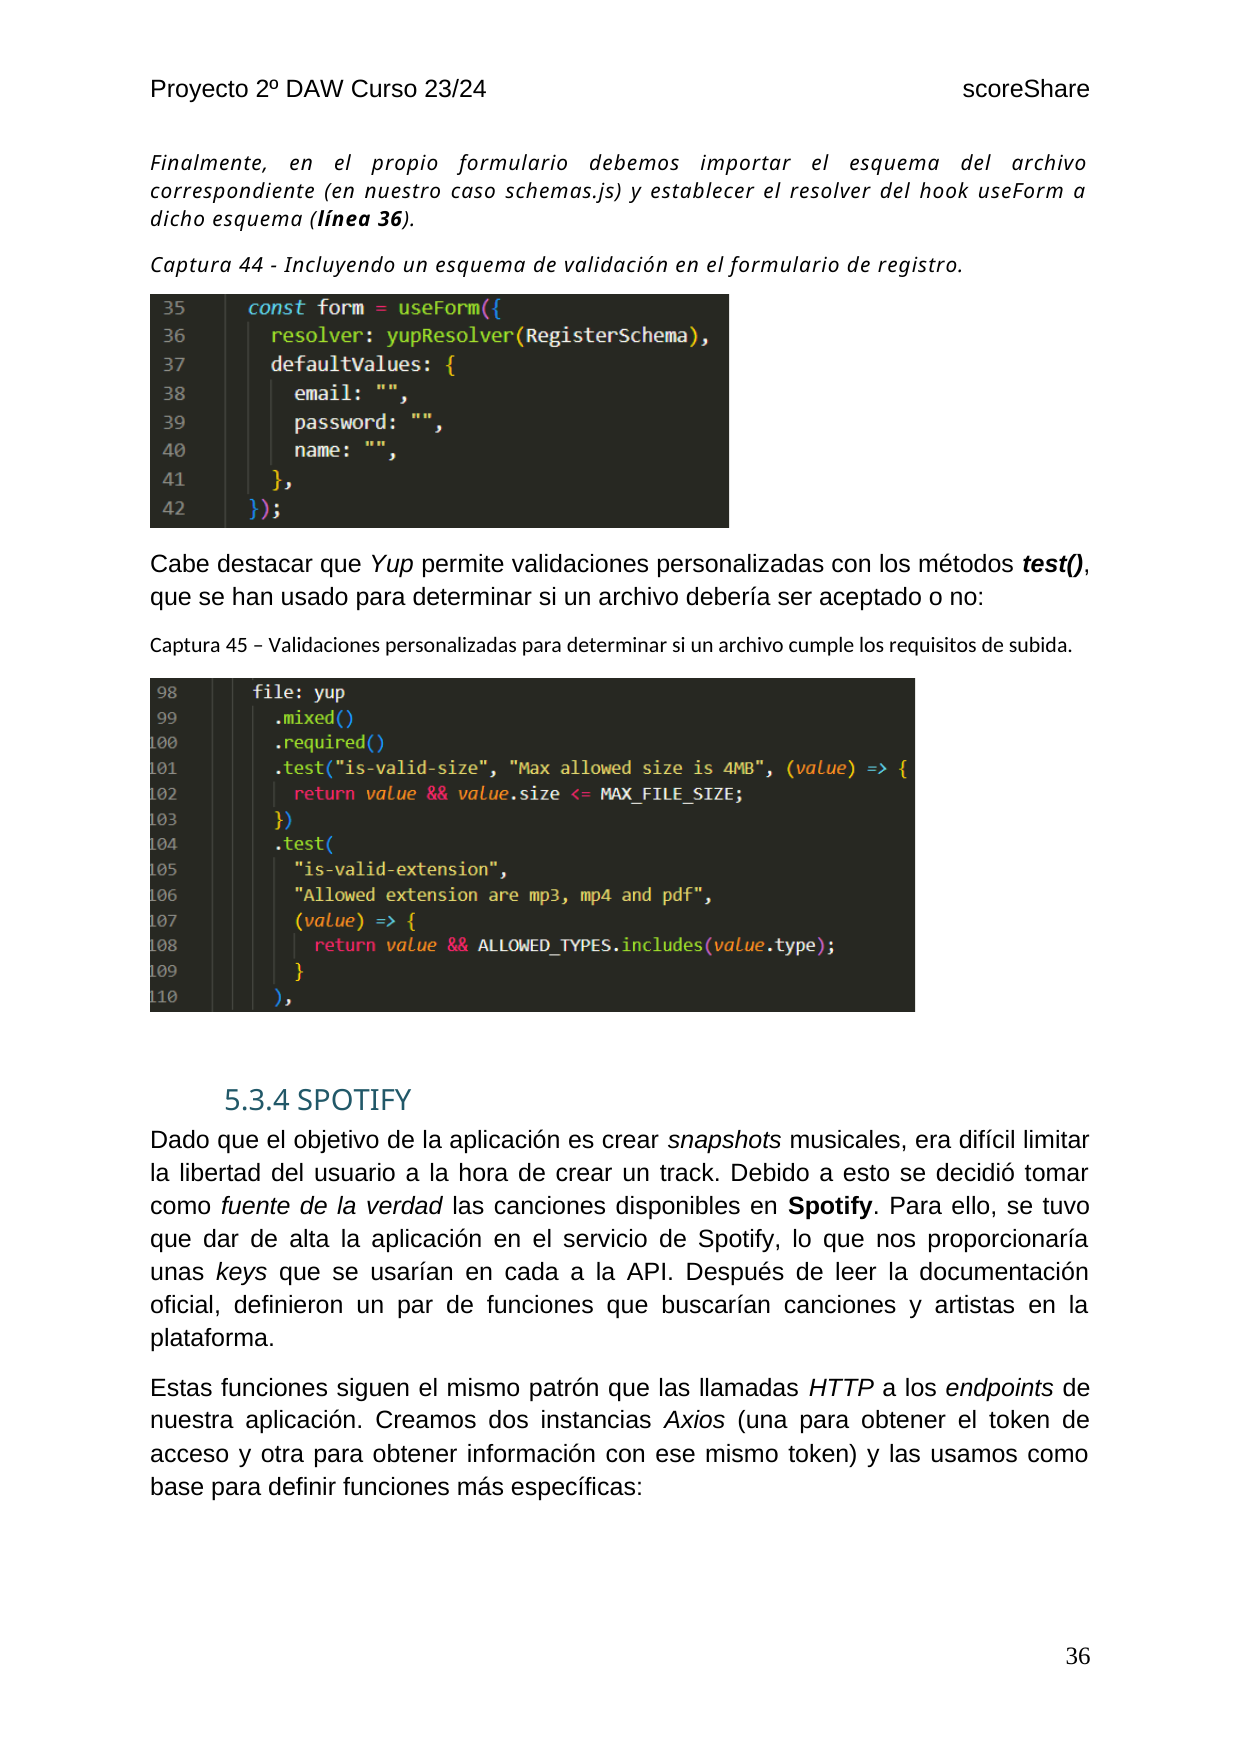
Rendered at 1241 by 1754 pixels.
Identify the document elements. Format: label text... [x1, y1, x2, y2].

text Estas funciones siguen el mismo patrón que las llamadas HTTP a los endpoints de nuestra aplicación. Creamos dos instancias Axios (una para obtener el token de acceso y otra para obtener información con ese mismo token) y las usamos como base para definir funciones más específicas: [150, 1372, 1090, 1500]
picture [150, 294, 730, 528]
subtitle 5.3.4 SPOTIFY [150, 1079, 1090, 1119]
text Dado que el objetivo de la aplicación es crear snapshots musicales, era difícil limitar la libertad del usuario a la hora de crear un track. Debido a esto se decidió tomar como fuente de la verdad las canciones disponibles en Spotify. Para ello, se tuvo que dar de alta la aplicación en el servicio de Spotify, lo que nos proporcionaría unas keys que se usarían en cada a la API. Después de leer la documentación oficial, definieron un par de funciones que buscarían canciones y artistas en la plataforma. [150, 1125, 1090, 1352]
picture [150, 678, 916, 1012]
text Finalmente, en el propio formulario debemos importar el esquema del archivo correspondiente (en nuestro caso schemas.js) y establecer el resolver del hook useForm a dicho esquema (línea 36). [150, 148, 1090, 233]
text Cabe destacar que Yup permite validaciones personalizadas con los métodos test(), que se han usado para determinar si un archivo debería ser aceptado o no: [150, 548, 1090, 610]
